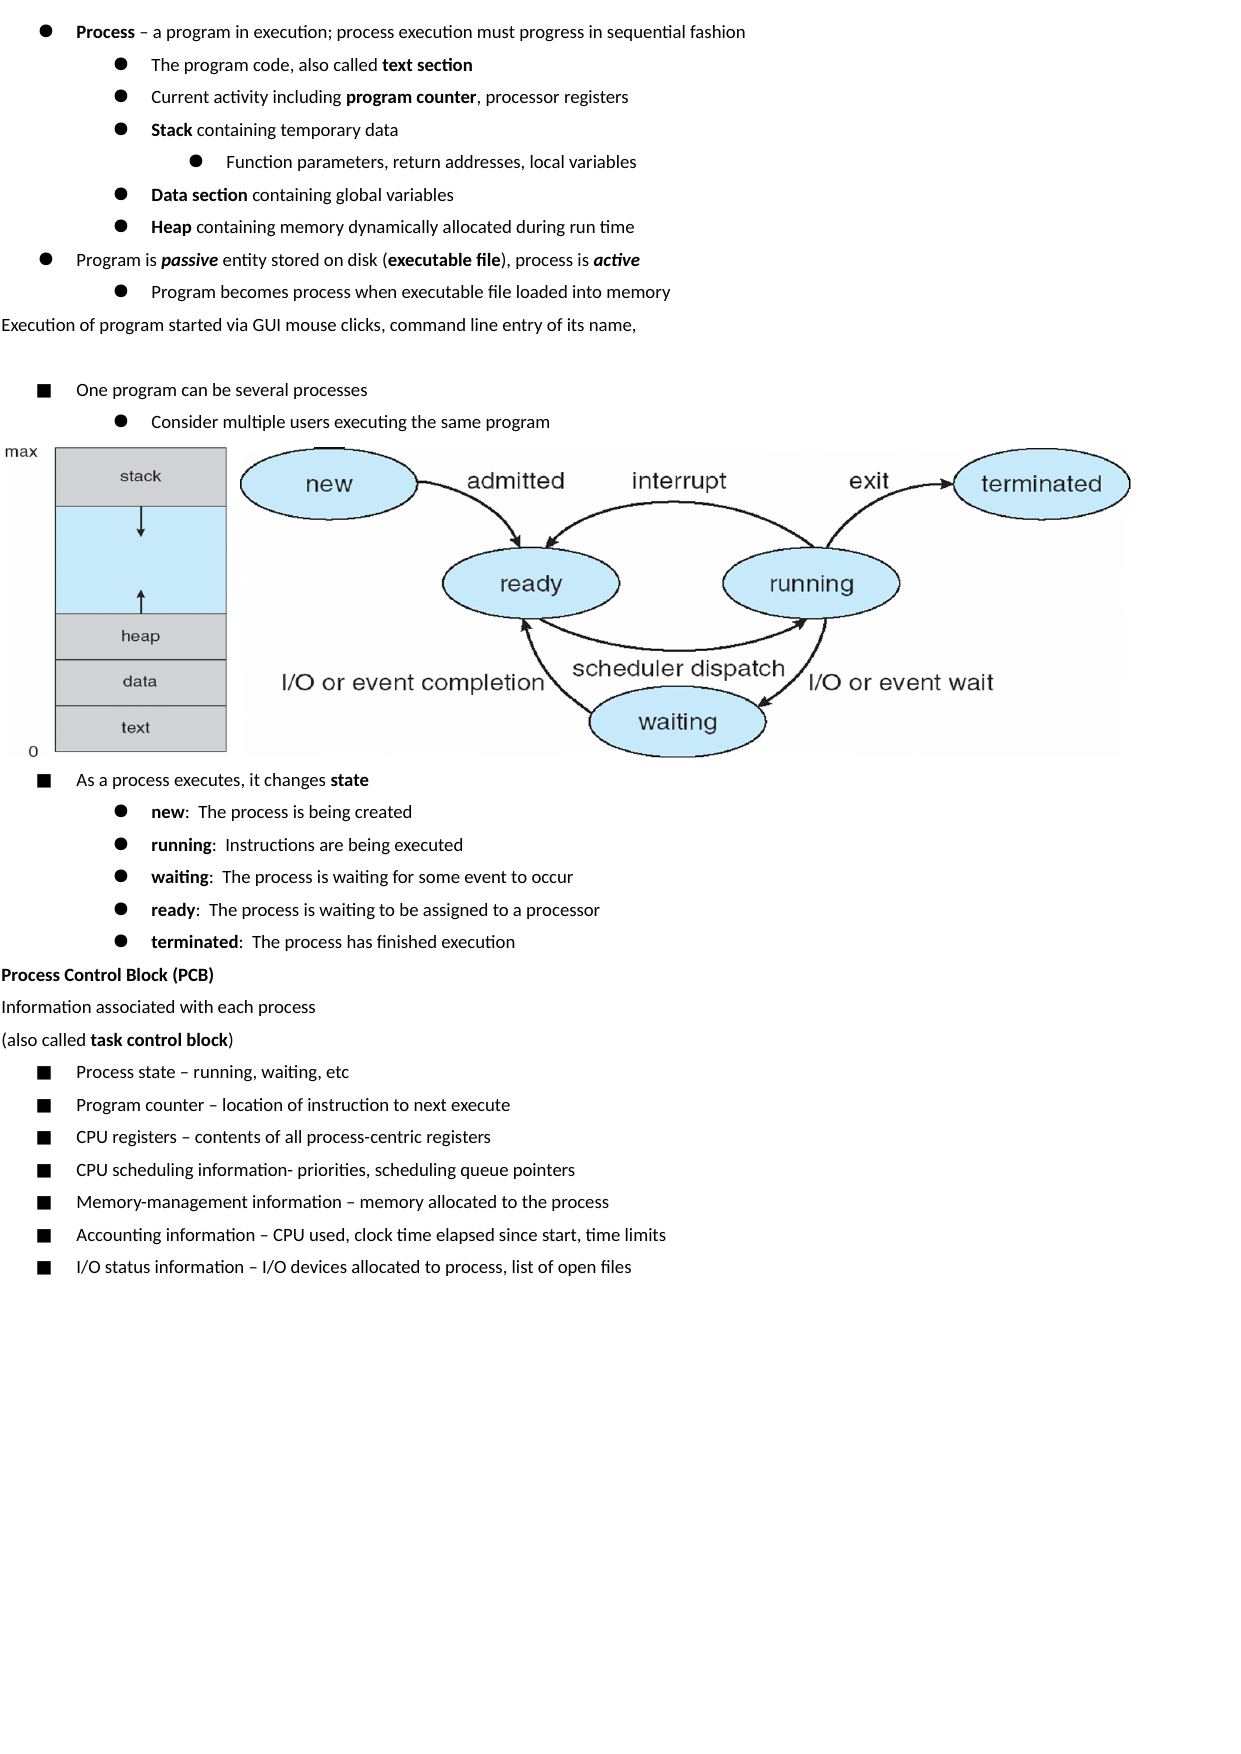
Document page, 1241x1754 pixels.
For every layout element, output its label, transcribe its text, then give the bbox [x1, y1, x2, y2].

list Stack containing temporary data [114, 113, 1239, 146]
text Information associated with each process [1, 991, 1239, 1023]
list Memory-management information – memory allocated to the process [39, 1186, 1239, 1218]
list new: The process is being created [114, 796, 1239, 828]
list terminated: The process has finished execution [114, 926, 1239, 958]
list ready: The process is waiting to be assigned to a processor [114, 893, 1239, 926]
list Current activity including program counter, processor registers [114, 81, 1239, 113]
text Process Control Block (PCB) [1, 958, 1239, 991]
picture [234, 442, 1134, 762]
list As a process executes, it changes state [39, 763, 1239, 796]
list Heap containing memory dynamically allocated during run time [114, 211, 1239, 243]
list Consider multiple users executing the same program [114, 406, 1239, 438]
list Data section containing global variables [114, 178, 1239, 211]
list waiting: The process is waiting for some event to occur [114, 861, 1239, 893]
list Process – a program in execution; process execution must progress in sequential fashion [39, 16, 1239, 48]
list I/O status information – I/O devices allocated to process, list of open files [39, 1251, 1239, 1283]
text Execution of program started via GUI mouse clicks, command line entry of its name, [1, 308, 1239, 341]
text (also called task control block) [1, 1023, 1239, 1056]
picture [1, 440, 230, 762]
list The program code, also called text section [114, 48, 1239, 81]
list Program is passive entity stored on disk (executable file), process is active [39, 243, 1239, 276]
list CPU scheduling information- priorities, scheduling queue pointers [39, 1153, 1239, 1186]
list Function parameters, return addresses, local variables [189, 146, 1239, 178]
list One program can be several processes [39, 373, 1239, 406]
list running: Instructions are being executed [114, 828, 1239, 861]
list Program counter – location of instruction to next execute [39, 1088, 1239, 1121]
list Process state – running, waiting, etc [39, 1056, 1239, 1088]
list Accounting information – CPU used, clock time elapsed since start, time limits [39, 1218, 1239, 1251]
list CPU registers – contents of all process-centric registers [39, 1121, 1239, 1153]
list Program becomes process when executable file loaded into memory [114, 276, 1239, 308]
